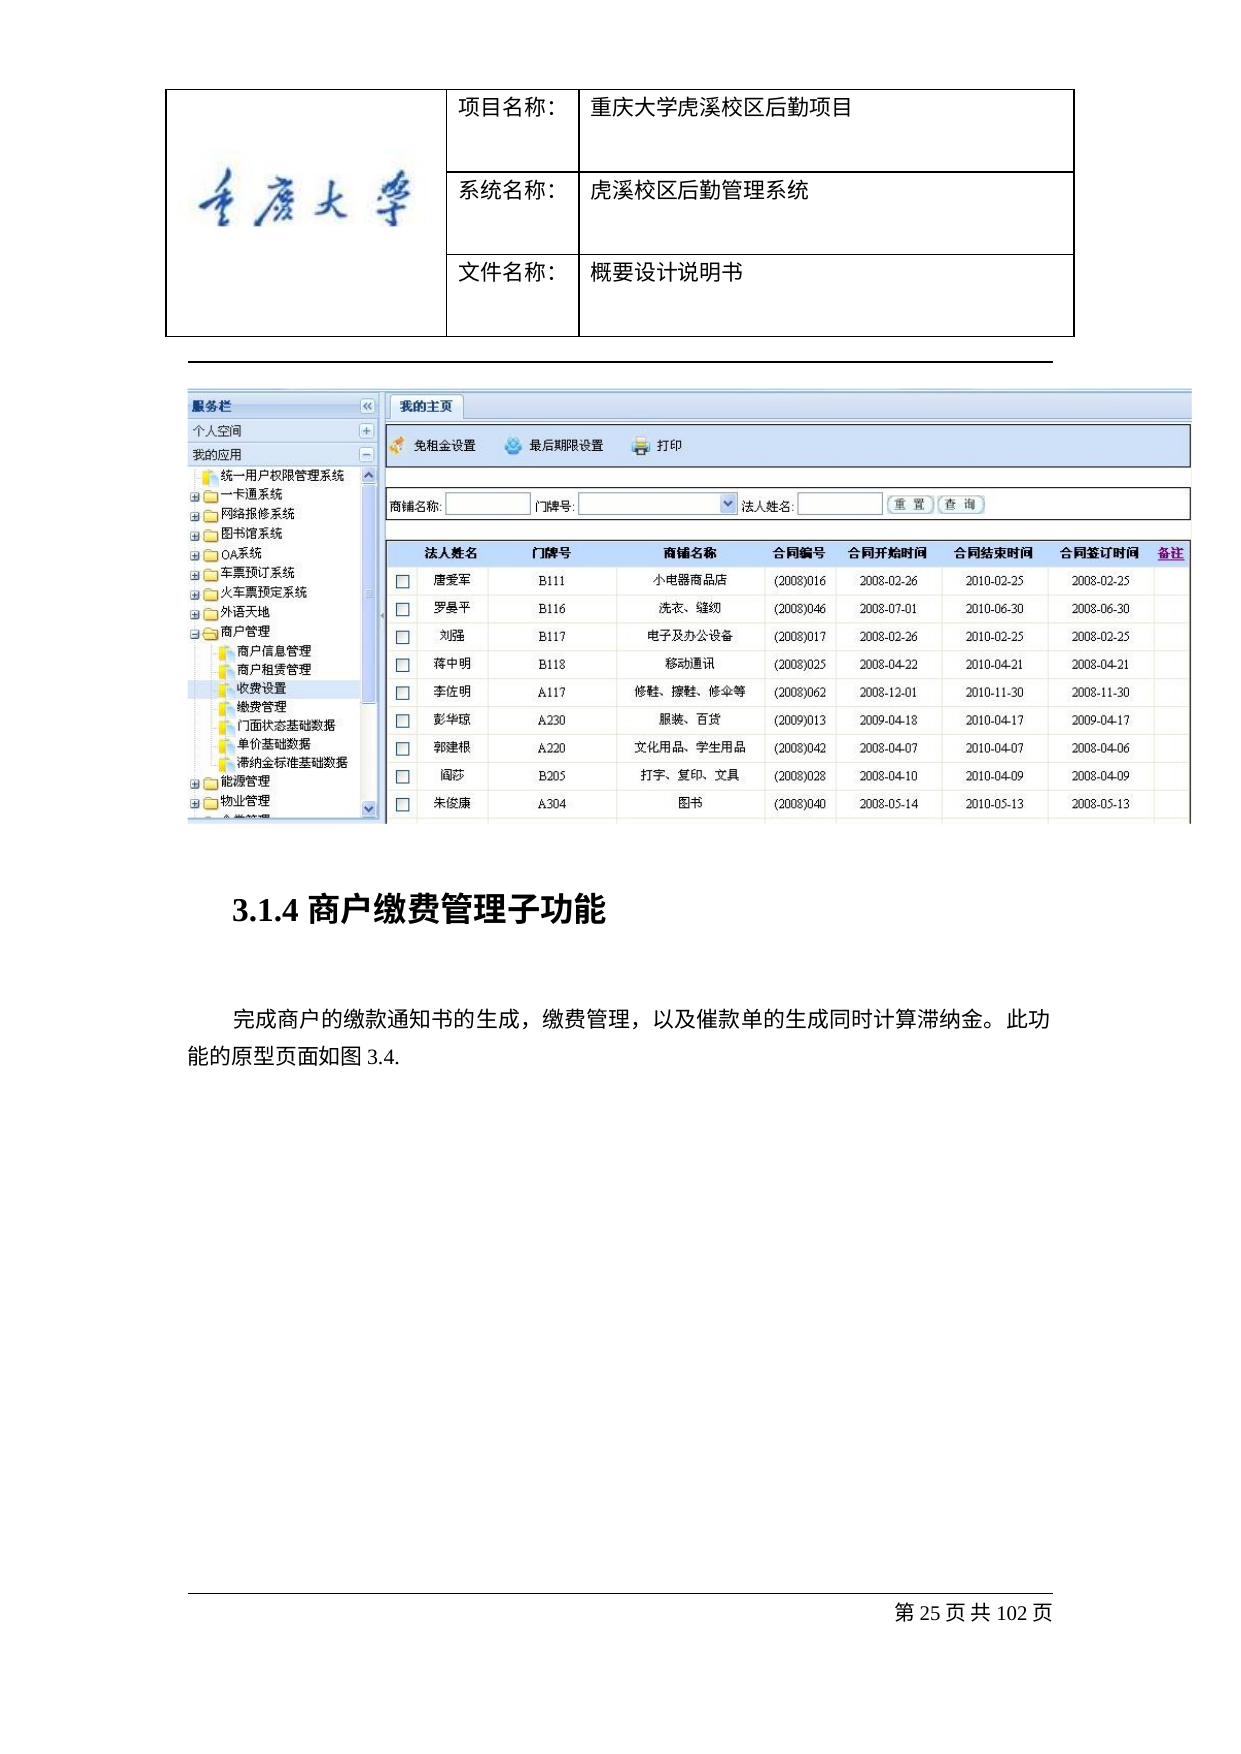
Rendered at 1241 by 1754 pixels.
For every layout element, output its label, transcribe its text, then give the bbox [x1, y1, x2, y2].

subtitle 商户缴费管理子功能 [232, 874, 1053, 939]
picture [177, 149, 442, 228]
text 完成商户的缴款通知书的生成，缴费管理，以及催款单的生成同时计算滞纳金。此功能的原型页面如图3.4. [187, 1002, 1053, 1071]
picture [187, 388, 1199, 830]
